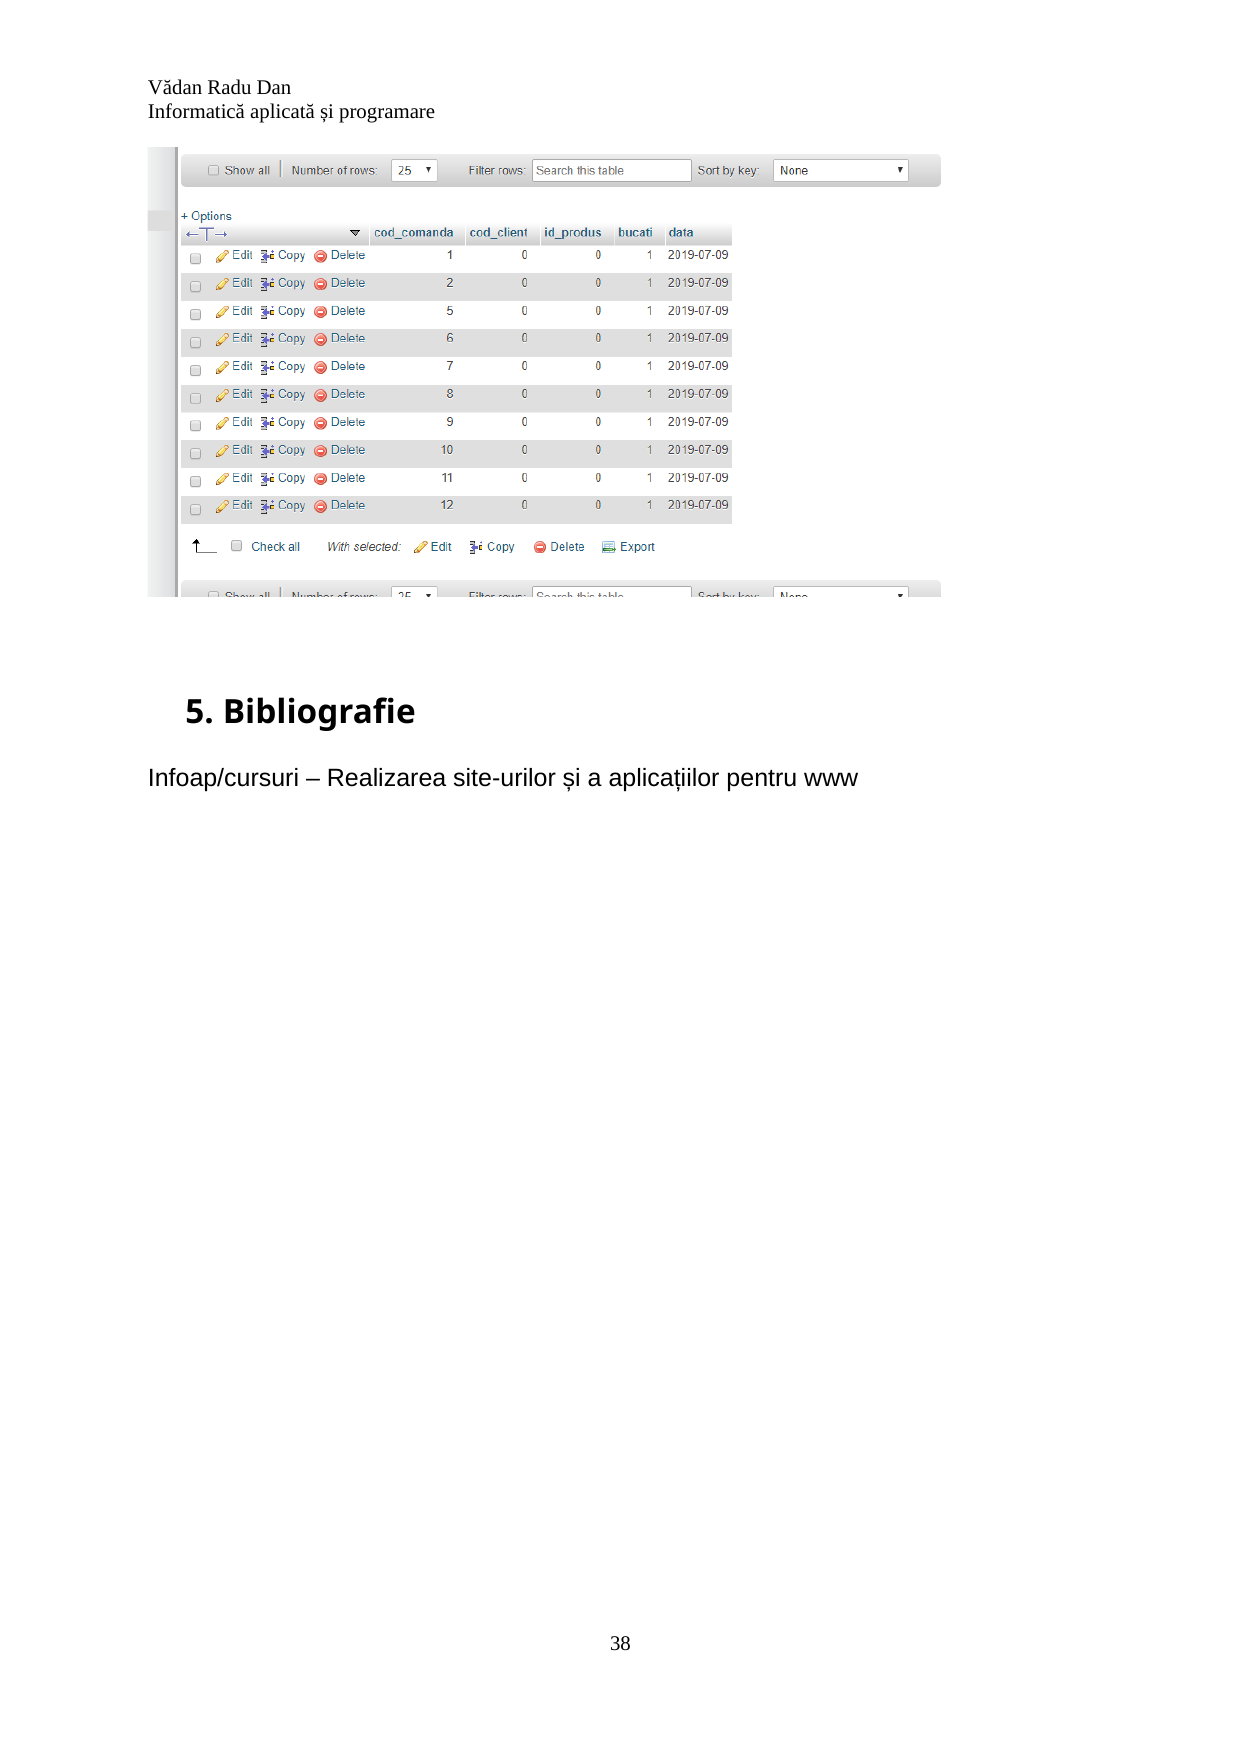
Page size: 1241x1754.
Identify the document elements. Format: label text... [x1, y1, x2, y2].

subtitle Bibliografie [185, 687, 1093, 733]
picture [147, 147, 967, 597]
text Infoap/cursuri – Realizarea site-urilor și a aplicațiilor pentru www [148, 763, 1093, 792]
